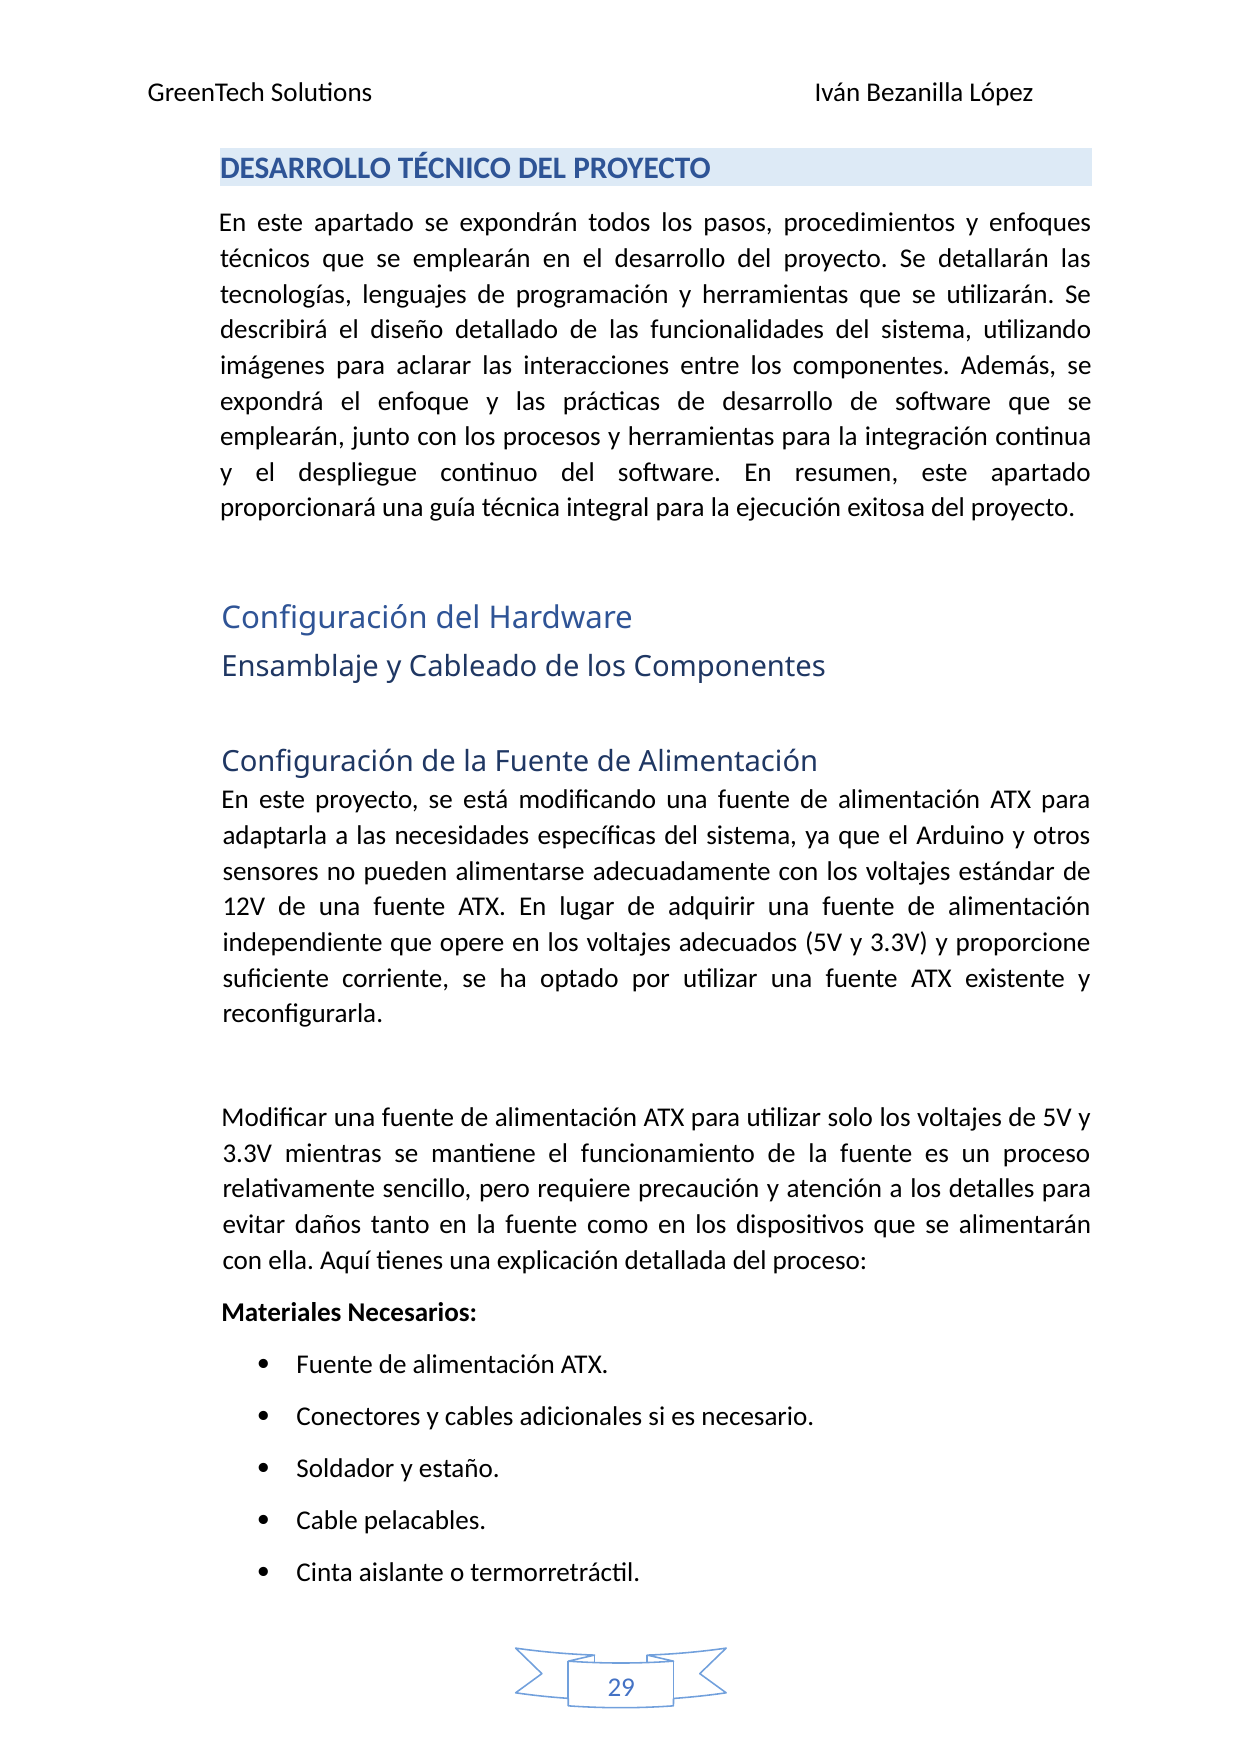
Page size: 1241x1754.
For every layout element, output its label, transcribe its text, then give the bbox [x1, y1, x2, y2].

text En este proyecto, se está modificando una fuente de alimentación ATX para adaptarla a las necesidades específicas del sistema, ya que el Arduino y otros sensores no pueden alimentarse adecuadamente con los voltajes estándar de 12V de una fuente ATX. En lugar de adquirir una fuente de alimentación independiente que opere en los voltajes adecuados (5V y 3.3V) y proporcione suficiente corriente, se ha optado por utilizar una fuente ATX existente y reconfigurarla. [221, 783, 1092, 1029]
subtitle Configuración de la Fuente de Alimentación [221, 740, 1092, 779]
subtitle DESARROLLO TÉCNICO DEL PROYECTO [220, 148, 1092, 186]
list Conectores y cables adicionales si es necesario. [259, 1399, 1092, 1432]
list Soldador y estaño. [259, 1451, 1092, 1484]
text En este apartado se expondrán todos los pasos, procedimientos y enfoques técnicos que se emplearán en el desarrollo del proyecto. Se detallarán las tecnologías, lenguajes de programación y herramientas que se utilizarán. Se describirá el diseño detallado de las funcionalidades del sistema, utilizando imágenes para aclarar las interacciones entre los componentes. Además, se expondrá el enfoque y las prácticas de desarrollo de software que se emplearán, junto con los procesos y herramientas para la integración continua y el despliegue continuo del software. En resumen, este apartado proporcionará una guía técnica integral para la ejecución exitosa del proyecto. [219, 206, 1092, 524]
list Fuente de alimentación ATX. [259, 1347, 1092, 1380]
list Cinta aislante o termorretráctil. [259, 1555, 1092, 1588]
subtitle Configuración del Hardware [221, 595, 1092, 638]
text Modificar una fuente de alimentación ATX para utilizar solo los voltajes de 5V y 3.3V mientras se mantiene el funcionamiento de la fuente es un proceso relativamente sencillo, pero requiere precaución y atención a los detalles para evitar daños tanto en la fuente como en los dispositivos que se alimentarán con ella. Aquí tienes una explicación detallada del proceso: [221, 1100, 1092, 1276]
list Cable pelacables. [259, 1503, 1092, 1536]
subtitle Ensamblaje y Cableado de los Componentes [221, 645, 1092, 685]
text Materiales Necesarios: [221, 1295, 1092, 1328]
